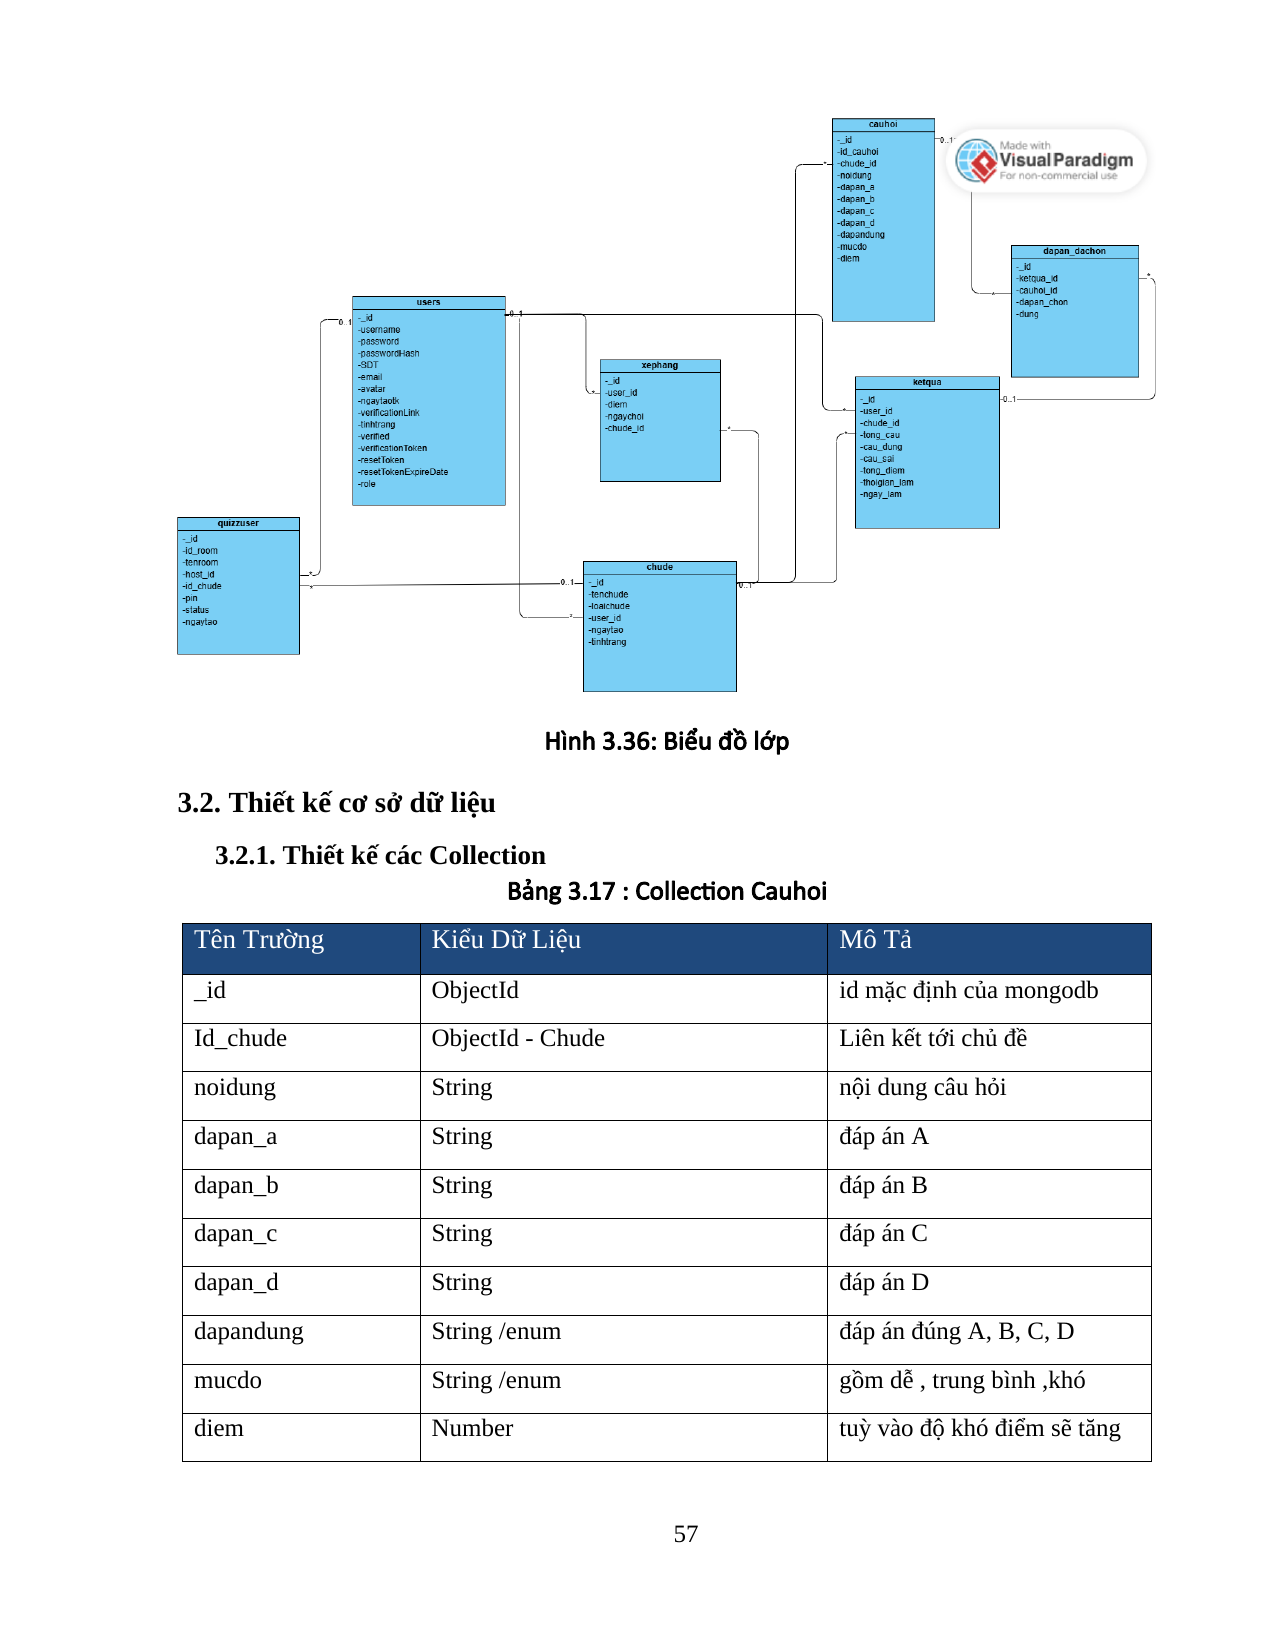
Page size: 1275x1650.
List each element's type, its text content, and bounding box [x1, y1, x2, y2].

table_cell diem [183, 1414, 420, 1461]
text Bảng 3.17 : Collection Cauhoi [177, 873, 1157, 906]
picture [177, 118, 1156, 692]
table_cell id mặc định của mongodb [828, 975, 1151, 1022]
table_cell dapandung [183, 1316, 420, 1364]
table_header Tên Trường [183, 924, 420, 974]
table_cell mucdo [183, 1365, 420, 1412]
table_header Mô Tả [828, 924, 1151, 974]
table_cell đáp án D [828, 1267, 1151, 1315]
table_cell nội dung câu hỏi [828, 1072, 1151, 1120]
table_cell dapan_b [183, 1170, 420, 1217]
table_cell ObjectId [421, 975, 827, 1022]
table_cell dapan_d [183, 1267, 420, 1315]
table_cell String [421, 1072, 827, 1120]
subtitle 3.2. Thiết kế cơ sở dữ liệu [177, 785, 1157, 818]
table_cell _id [183, 975, 420, 1022]
table_cell tuỳ vào độ khó điểm sẽ tăng [828, 1414, 1151, 1461]
table_cell noidung [183, 1072, 420, 1120]
table_cell Id_chude [183, 1024, 420, 1071]
subtitle 3.2.1. Thiết kế các Collection [215, 839, 1157, 871]
table_cell String /enum [421, 1316, 827, 1364]
table_cell ObjectId - Chude [421, 1024, 827, 1071]
table_cell đáp án đúng A, B, C, D [828, 1316, 1151, 1364]
table_header Kiểu Dữ Liệu [421, 924, 827, 974]
table_cell Number [421, 1414, 827, 1461]
table_cell dapan_a [183, 1121, 420, 1169]
table_cell String [421, 1121, 827, 1169]
table_cell đáp án A [828, 1121, 1151, 1169]
text Hình 3.36: Biểu đồ lớp [177, 723, 1157, 756]
table_cell gồm dễ , trung bình ,khó [828, 1365, 1151, 1412]
table_cell Liên kết tới chủ đề [828, 1024, 1151, 1071]
table_cell String [421, 1267, 827, 1315]
table_cell đáp án C [828, 1219, 1151, 1266]
table_cell String [421, 1170, 827, 1217]
table_cell dapan_c [183, 1219, 420, 1266]
table_cell String [421, 1219, 827, 1266]
table_cell đáp án B [828, 1170, 1151, 1217]
table_cell String /enum [421, 1365, 827, 1412]
